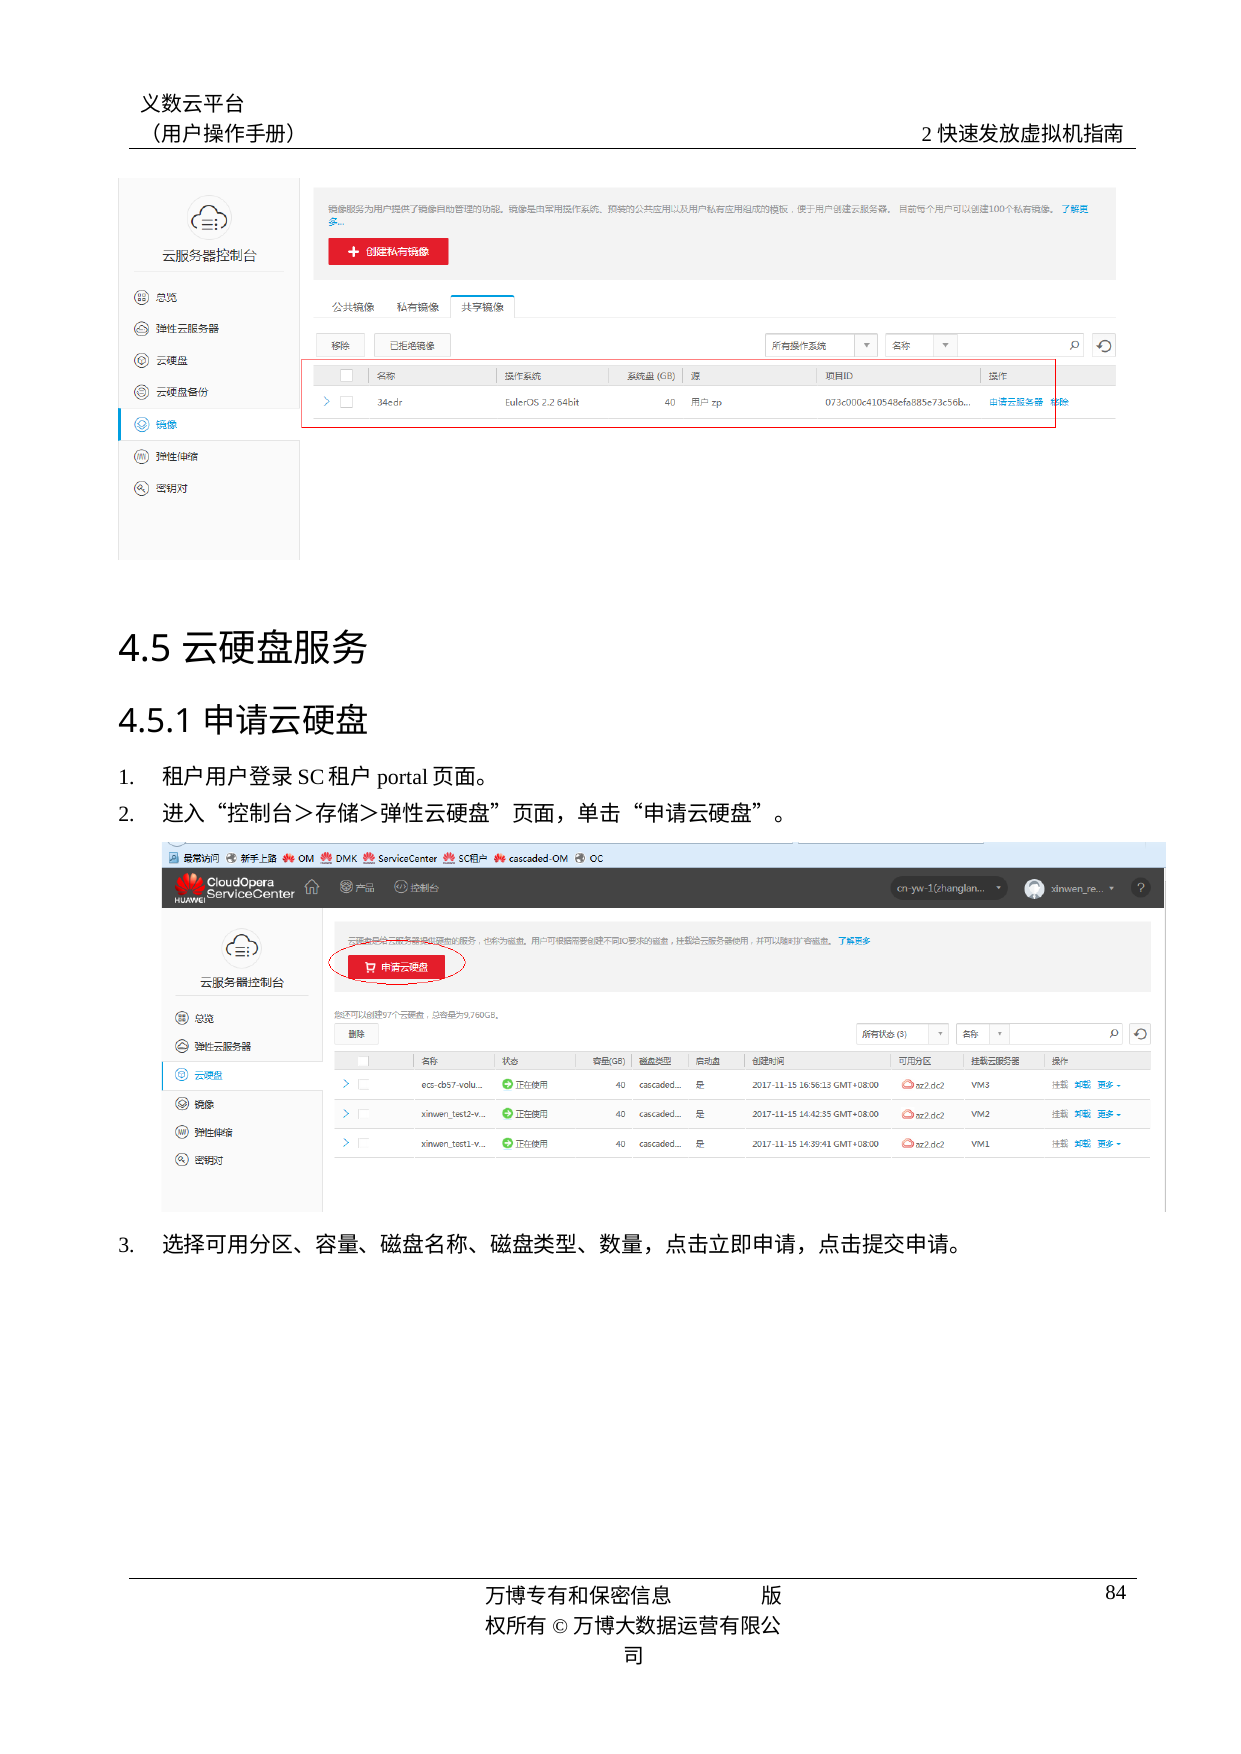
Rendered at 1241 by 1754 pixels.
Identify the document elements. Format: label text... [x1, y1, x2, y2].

list 租户用户登录SC租户portal页面。 [118, 759, 1122, 791]
list 进入“控制台＞存储＞弹性云硬盘”页面，单击“申请云硬盘”。 [118, 795, 1122, 828]
picture [161, 842, 1166, 1212]
subtitle 云硬盘服务 [118, 622, 1122, 673]
list 选择可用分区、容量、磁盘名称、磁盘类型、数量，点击立即申请，点击提交申请。 [118, 1226, 1122, 1259]
picture [118, 178, 1123, 560]
subtitle 申请云硬盘 [118, 693, 1122, 742]
